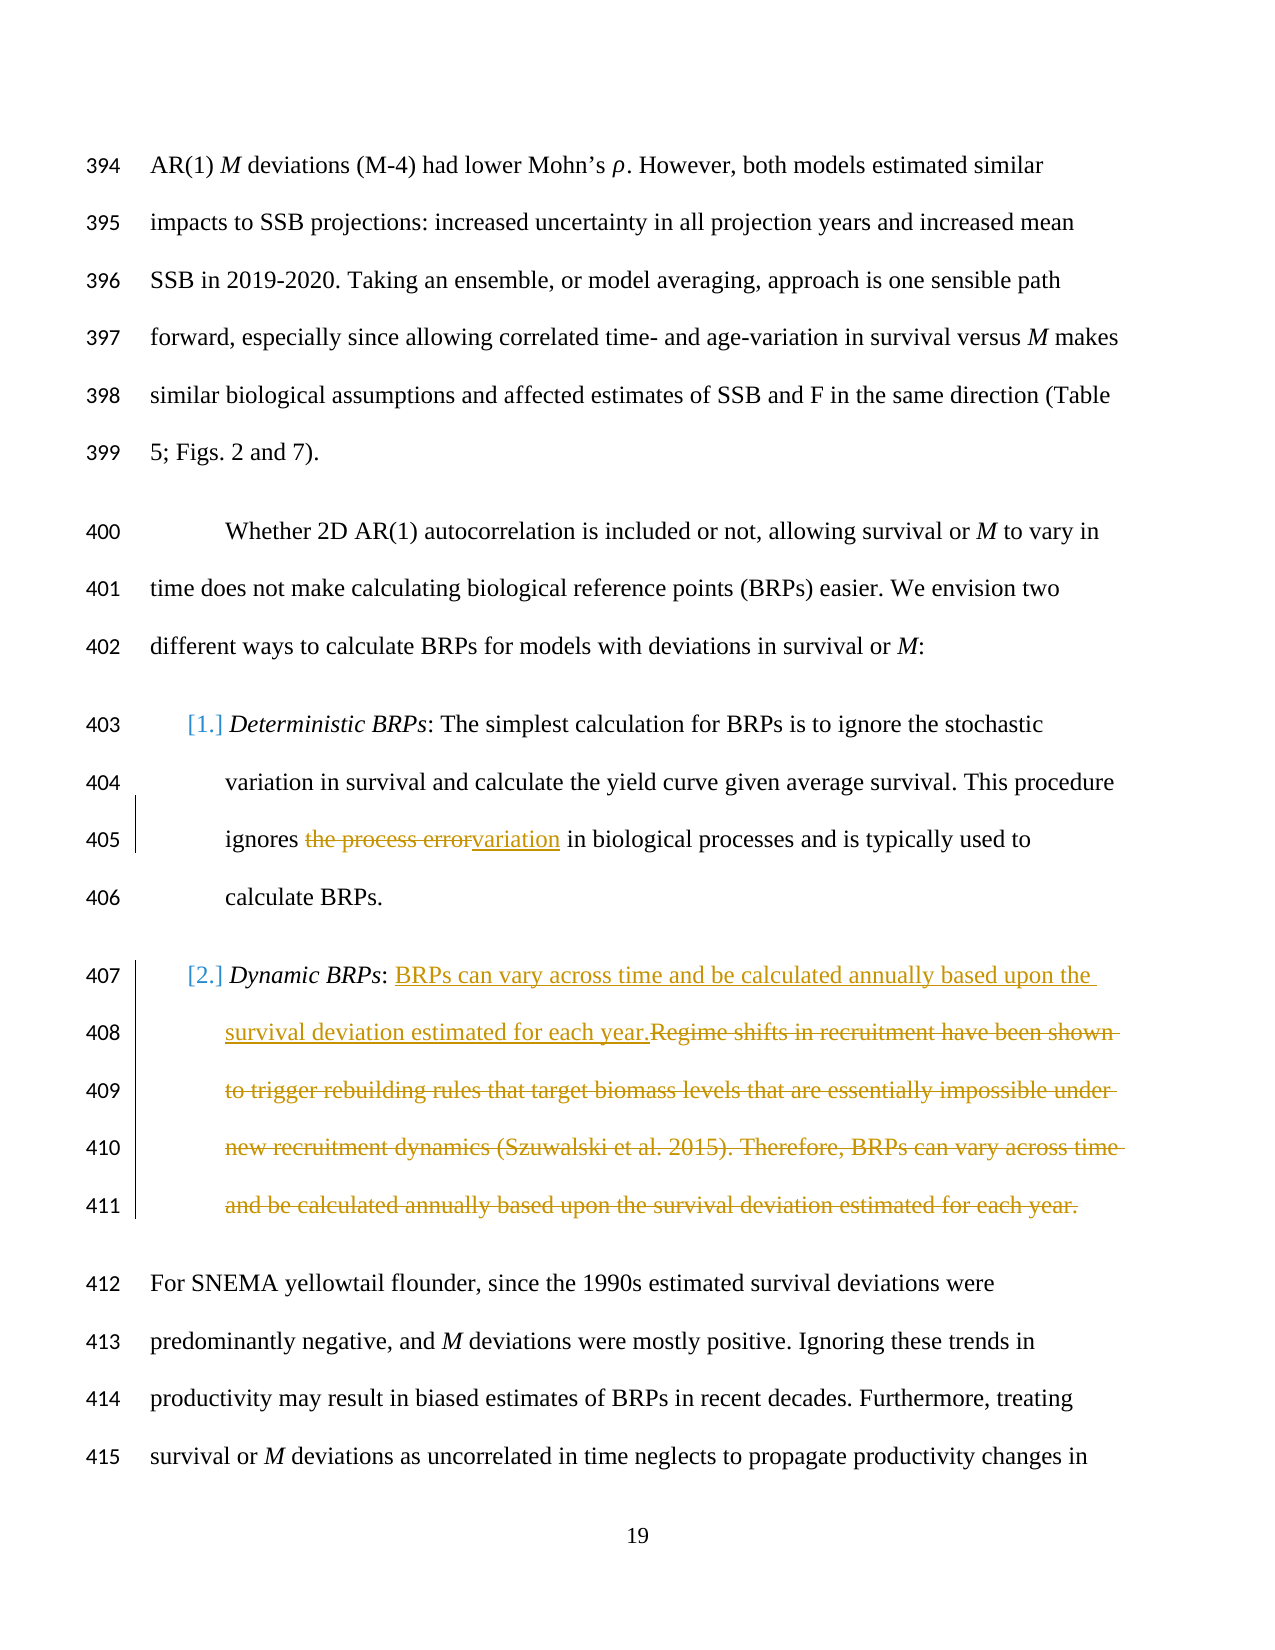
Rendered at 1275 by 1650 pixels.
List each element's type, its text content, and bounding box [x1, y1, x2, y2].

subtitle Dynamic BRPs: [187, 960, 1125, 1219]
subtitle Whether 2D AR(1) autocorrelation is included or not, allowing survival or M to vary in time does not make calculating biological reference points (BRPs) easier. We envision two different ways to calculate BRPs for models with deviations in survival or M: [150, 516, 1125, 659]
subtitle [150, 150, 1125, 466]
subtitle Deterministic BRPs: The simplest calculation for BRPs is to ignore the stochastic variation in survival and calculate the yield curve given average survival. This procedure ignores in biological processes and is typically used to calculate BRPs. [187, 709, 1125, 910]
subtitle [150, 1268, 1125, 1469]
